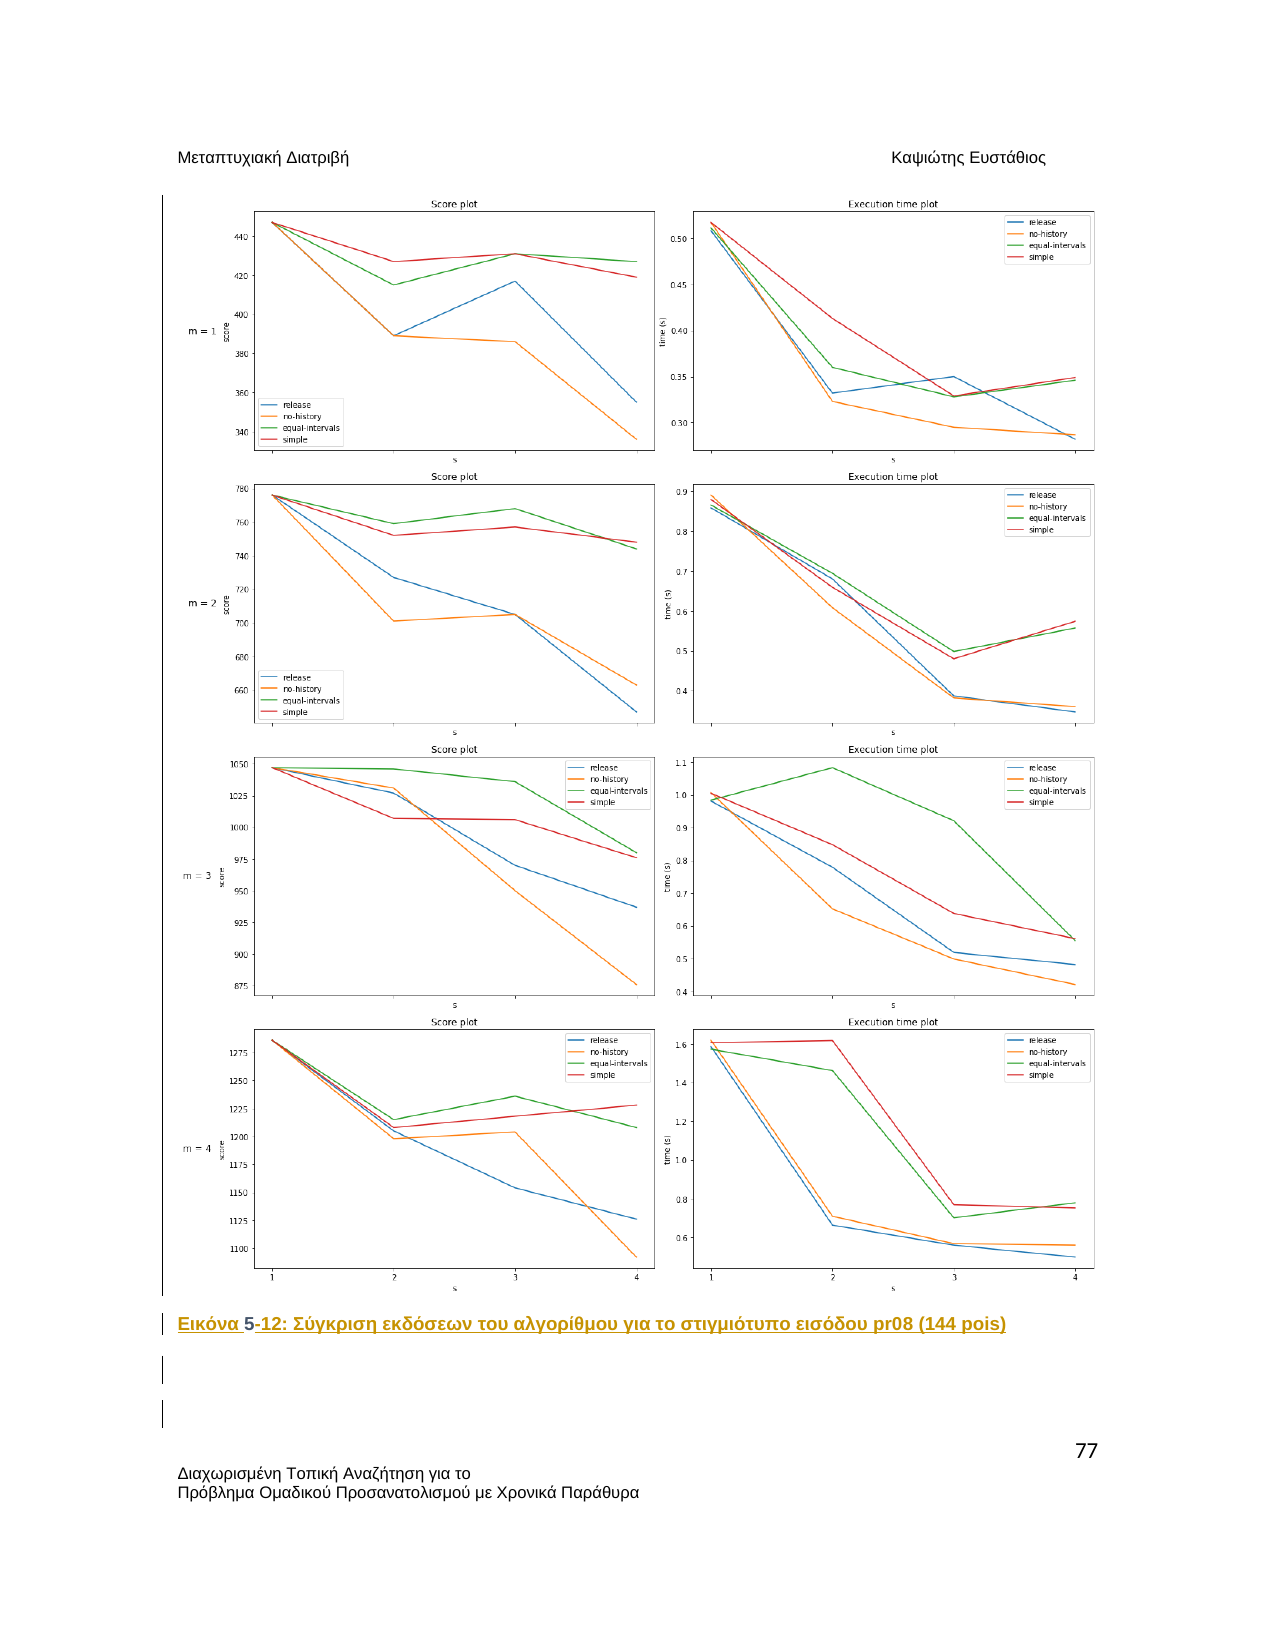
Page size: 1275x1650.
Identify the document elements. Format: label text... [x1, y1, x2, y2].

text 5 [177, 1313, 1098, 1335]
picture [177, 194, 1098, 1297]
